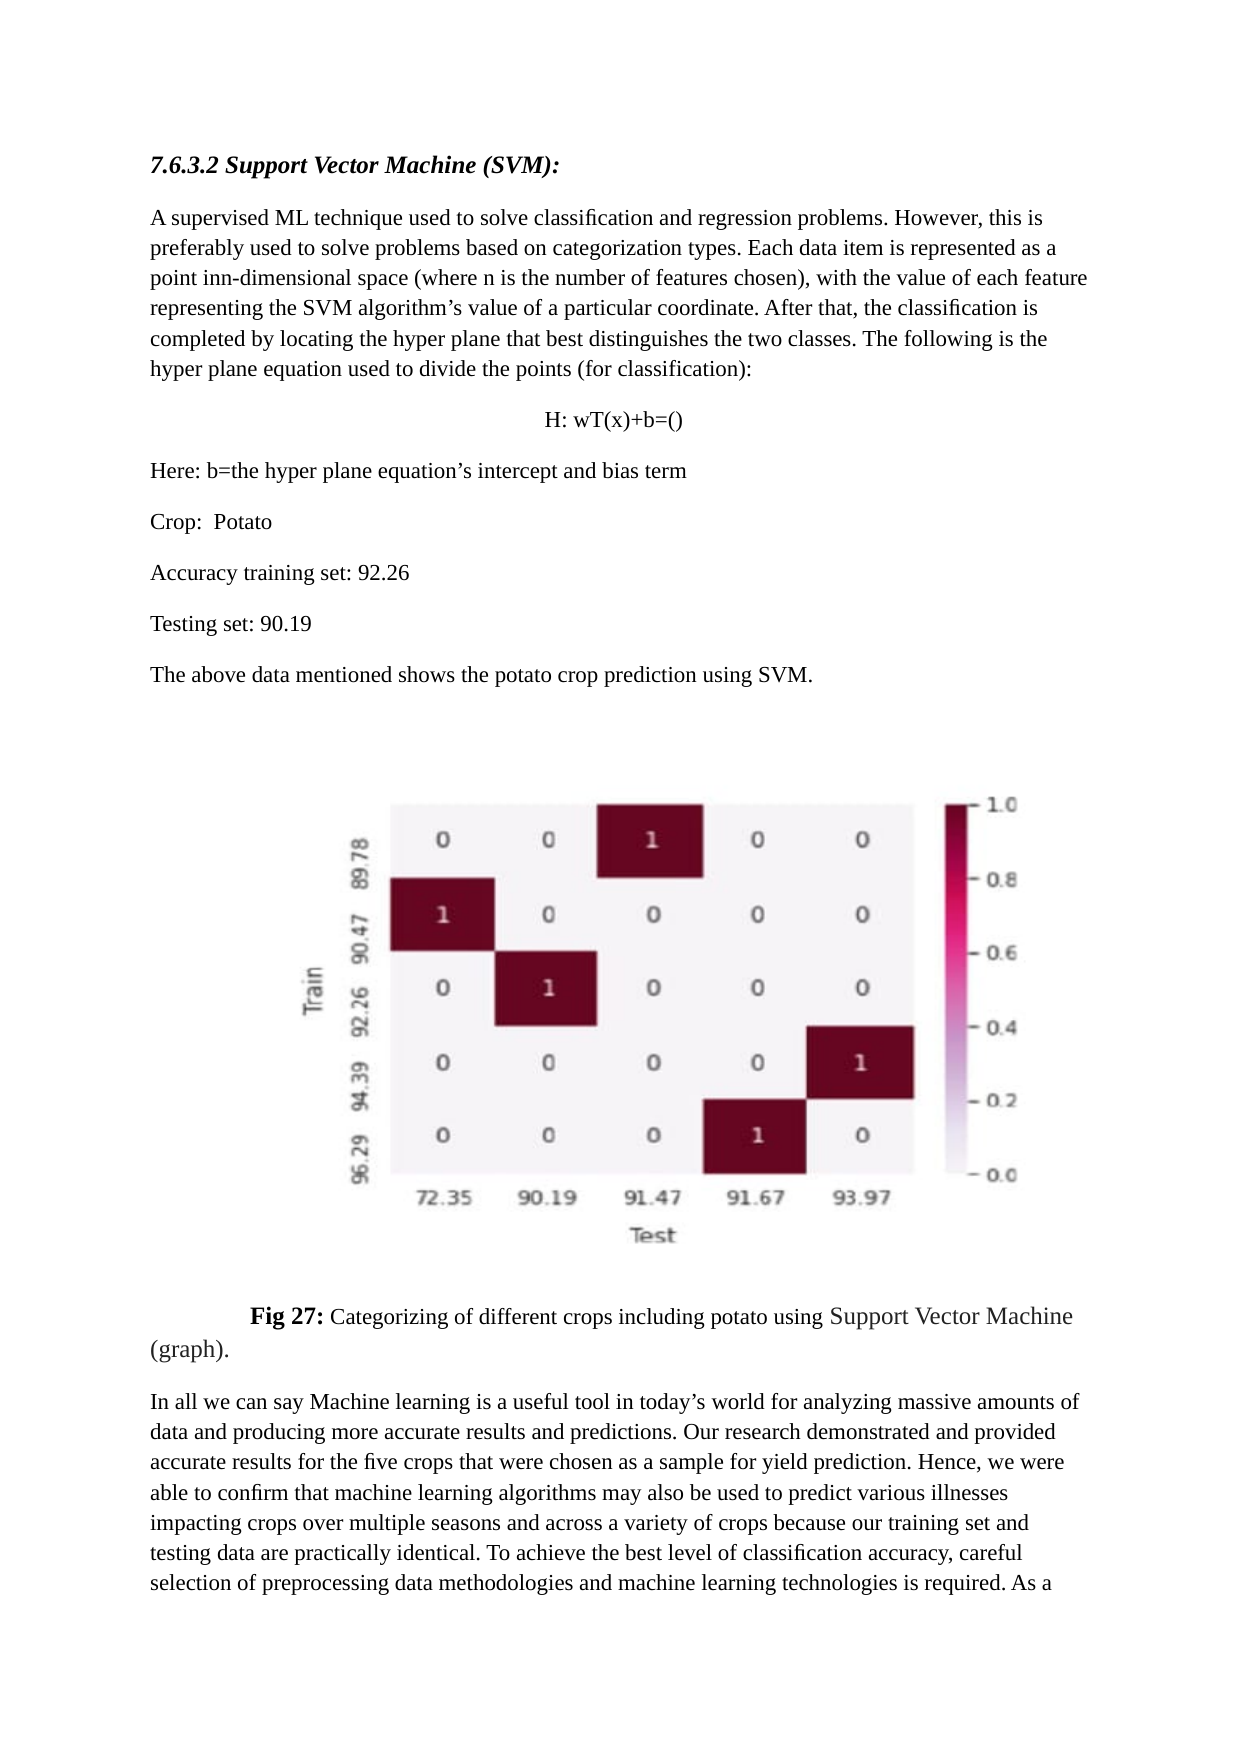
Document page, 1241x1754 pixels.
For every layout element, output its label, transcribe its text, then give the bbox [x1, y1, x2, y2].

text Here: b=the hyper plane equation’s intercept and bias term [150, 457, 1090, 483]
text The above data mentioned shows the potato crop prediction using SVM. [150, 661, 1090, 687]
text Crop: Potato [150, 508, 1090, 534]
text H: wT(x)+b=() [150, 406, 1090, 432]
text Testing set: 90.19 [150, 610, 1090, 636]
text 7.6.3.2 Support Vector Machine (SVM): [150, 150, 1090, 179]
text A supervised ML technique used to solve classiﬁcation and regression problems. However, this is preferably used to solve problems based on categorization types. Each data item is represented as a point inn-dimensional space (where n is the number of features chosen), with the value of each feature representing the SVM algorithm’s value of a particular coordinate. After that, the classiﬁcation is completed by locating the hyper plane that best distinguishes the two classes. The following is the hyper plane equation used to divide the points (for classification): [150, 204, 1090, 381]
text Accuracy training set: 92.26 [150, 559, 1090, 585]
picture [287, 765, 1068, 1277]
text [150, 1388, 1090, 1596]
text Fig 27: Categorizing of different crops including potato using Support Vector Machine (graph). [150, 1301, 1090, 1363]
